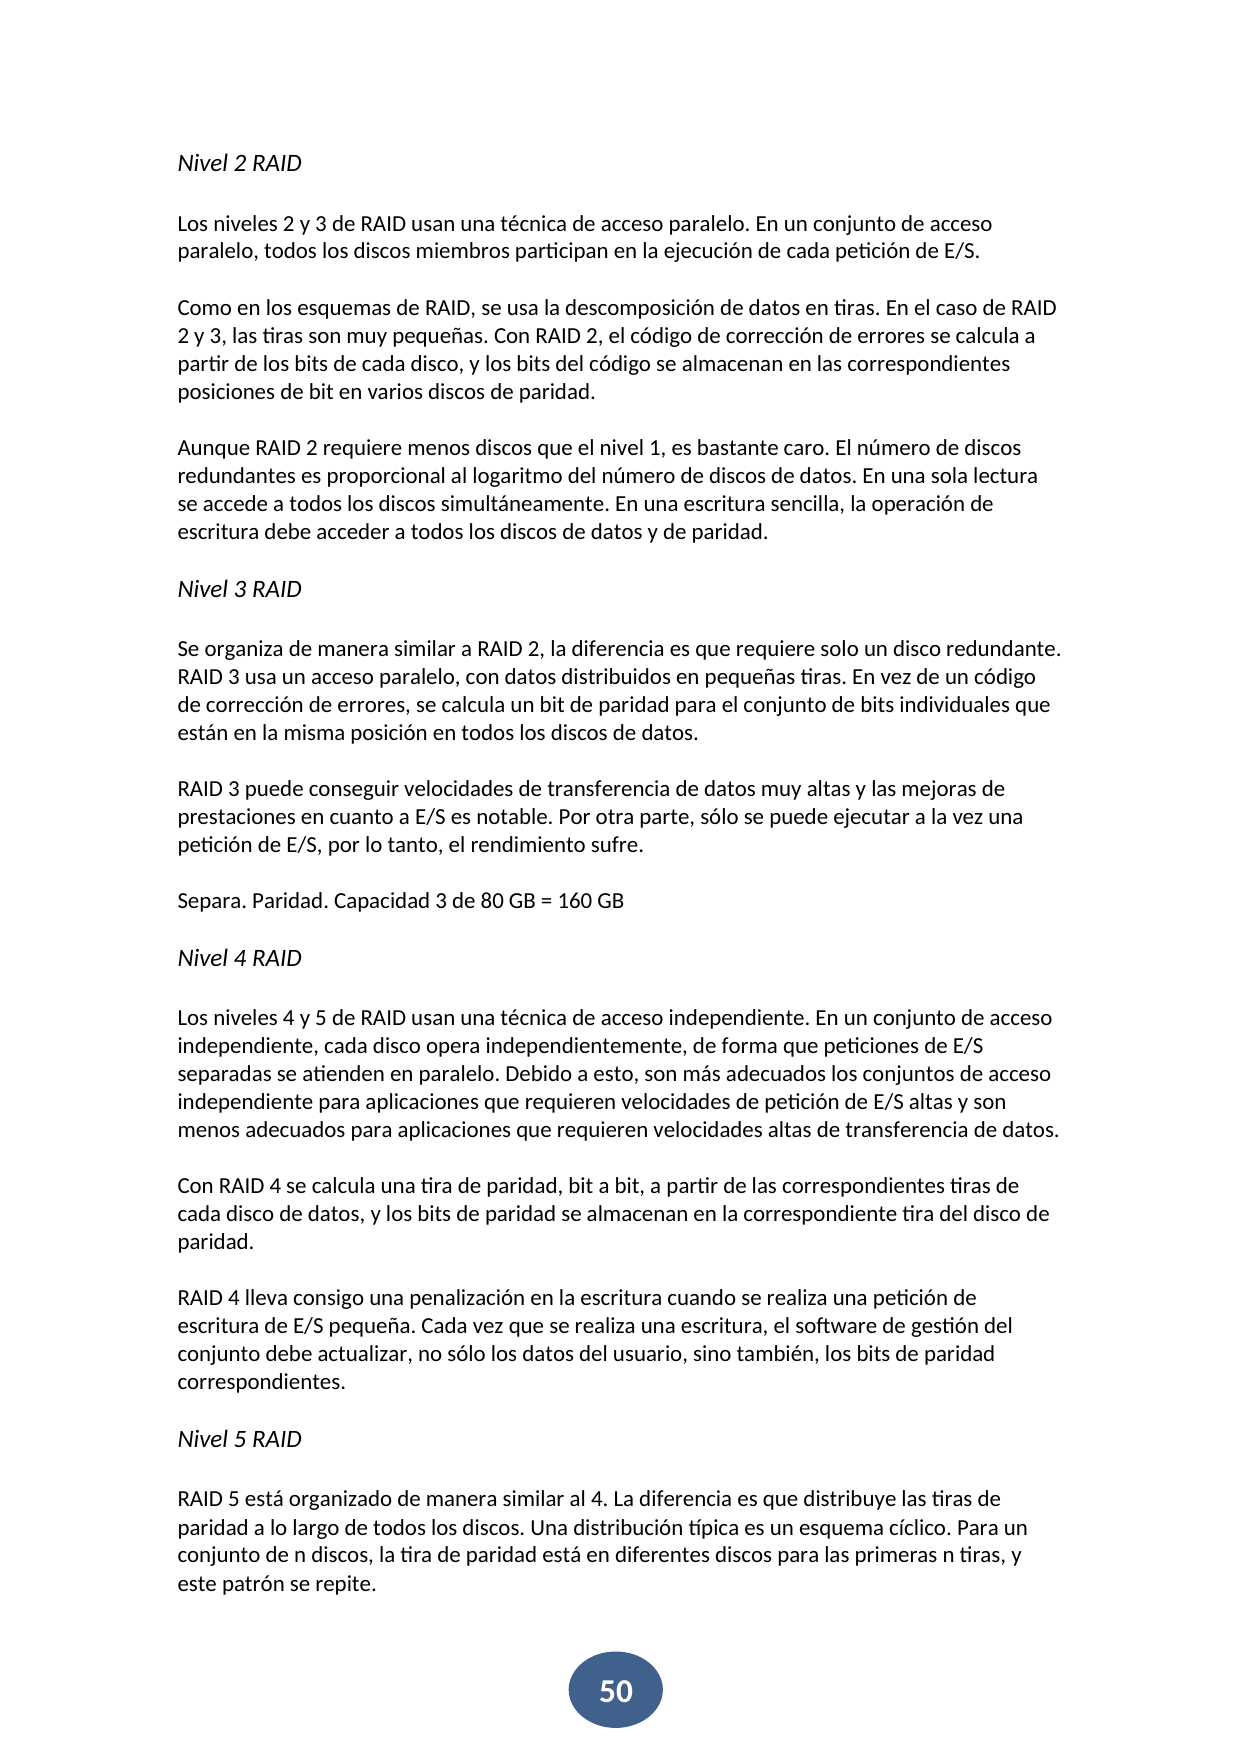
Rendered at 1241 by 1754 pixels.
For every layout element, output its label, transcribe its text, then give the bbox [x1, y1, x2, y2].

text Con RAID 4 se calcula una tira de paridad, bit a bit, a partir de las correspondientes tiras de cada disco de datos, y los bits de paridad se almacenan en la correspondiente tira del disco de paridad. [177, 1171, 1063, 1255]
text RAID 3 puede conseguir velocidades de transferencia de datos muy altas y las mejoras de prestaciones en cuanto a E/S es notable. Por otra parte, sólo se puede ejecutar a la vez una petición de E/S, por lo tanto, el rendimiento sufre. [177, 774, 1063, 858]
text RAID 5 está organizado de manera similar al 4. La diferencia es que distribuye las tiras de paridad a lo largo de todos los discos. Una distribución típica es un esquema cíclico. Para un conjunto de n discos, la tira de paridad está en diferentes discos para las primeras n tiras, y este patrón se repite. [177, 1484, 1063, 1597]
text Nivel 3 RAID [177, 573, 1063, 603]
text Aunque RAID 2 requiere menos discos que el nivel 1, es bastante caro. El número de discos redundantes es proporcional al logaritmo del número de discos de datos. En una sola lectura se accede a todos los discos simultáneamente. En una escritura sencilla, la operación de escritura debe acceder a todos los discos de datos y de paridad. [177, 433, 1063, 545]
text Los niveles 2 y 3 de RAID usan una técnica de acceso paralelo. En un conjunto de acceso paralelo, todos los discos miembros participan en la ejecución de cada petición de E/S. [177, 209, 1063, 265]
text Como en los esquemas de RAID, se usa la descomposición de datos en tiras. En el caso de RAID 2 y 3, las tiras son muy pequeñas. Con RAID 2, el código de corrección de errores se calcula a partir de los bits de cada disco, y los bits del código se almacenan en las correspondientes posiciones de bit en varios discos de paridad. [177, 293, 1063, 405]
text Nivel 2 RAID [177, 148, 1063, 178]
text Se organiza de manera similar a RAID 2, la diferencia es que requiere solo un disco redundante. RAID 3 usa un acceso paralelo, con datos distribuidos en pequeñas tiras. En vez de un código de corrección de errores, se calcula un bit de paridad para el conjunto de bits individuales que están en la misma posición en todos los discos de datos. [177, 634, 1063, 746]
text Nivel 5 RAID [177, 1423, 1063, 1454]
text Nivel 4 RAID [177, 942, 1063, 973]
text Los niveles 4 y 5 de RAID usan una técnica de acceso independiente. En un conjunto de acceso independiente, cada disco opera independientemente, de forma que peticiones de E/S separadas se atienden en paralelo. Debido a esto, son más adecuados los conjuntos de acceso independiente para aplicaciones que requieren velocidades de petición de E/S altas y son menos adecuados para aplicaciones que requieren velocidades altas de transferencia de datos. [177, 1003, 1063, 1143]
text Separa. Paridad. Capacidad 3 de 80 GB = 160 GB [177, 886, 1063, 914]
text RAID 4 lleva consigo una penalización en la escritura cuando se realiza una petición de escritura de E/S pequeña. Cada vez que se realiza una escritura, el software de gestión del conjunto debe actualizar, no sólo los datos del usuario, sino también, los bits de paridad correspondientes. [177, 1283, 1063, 1396]
